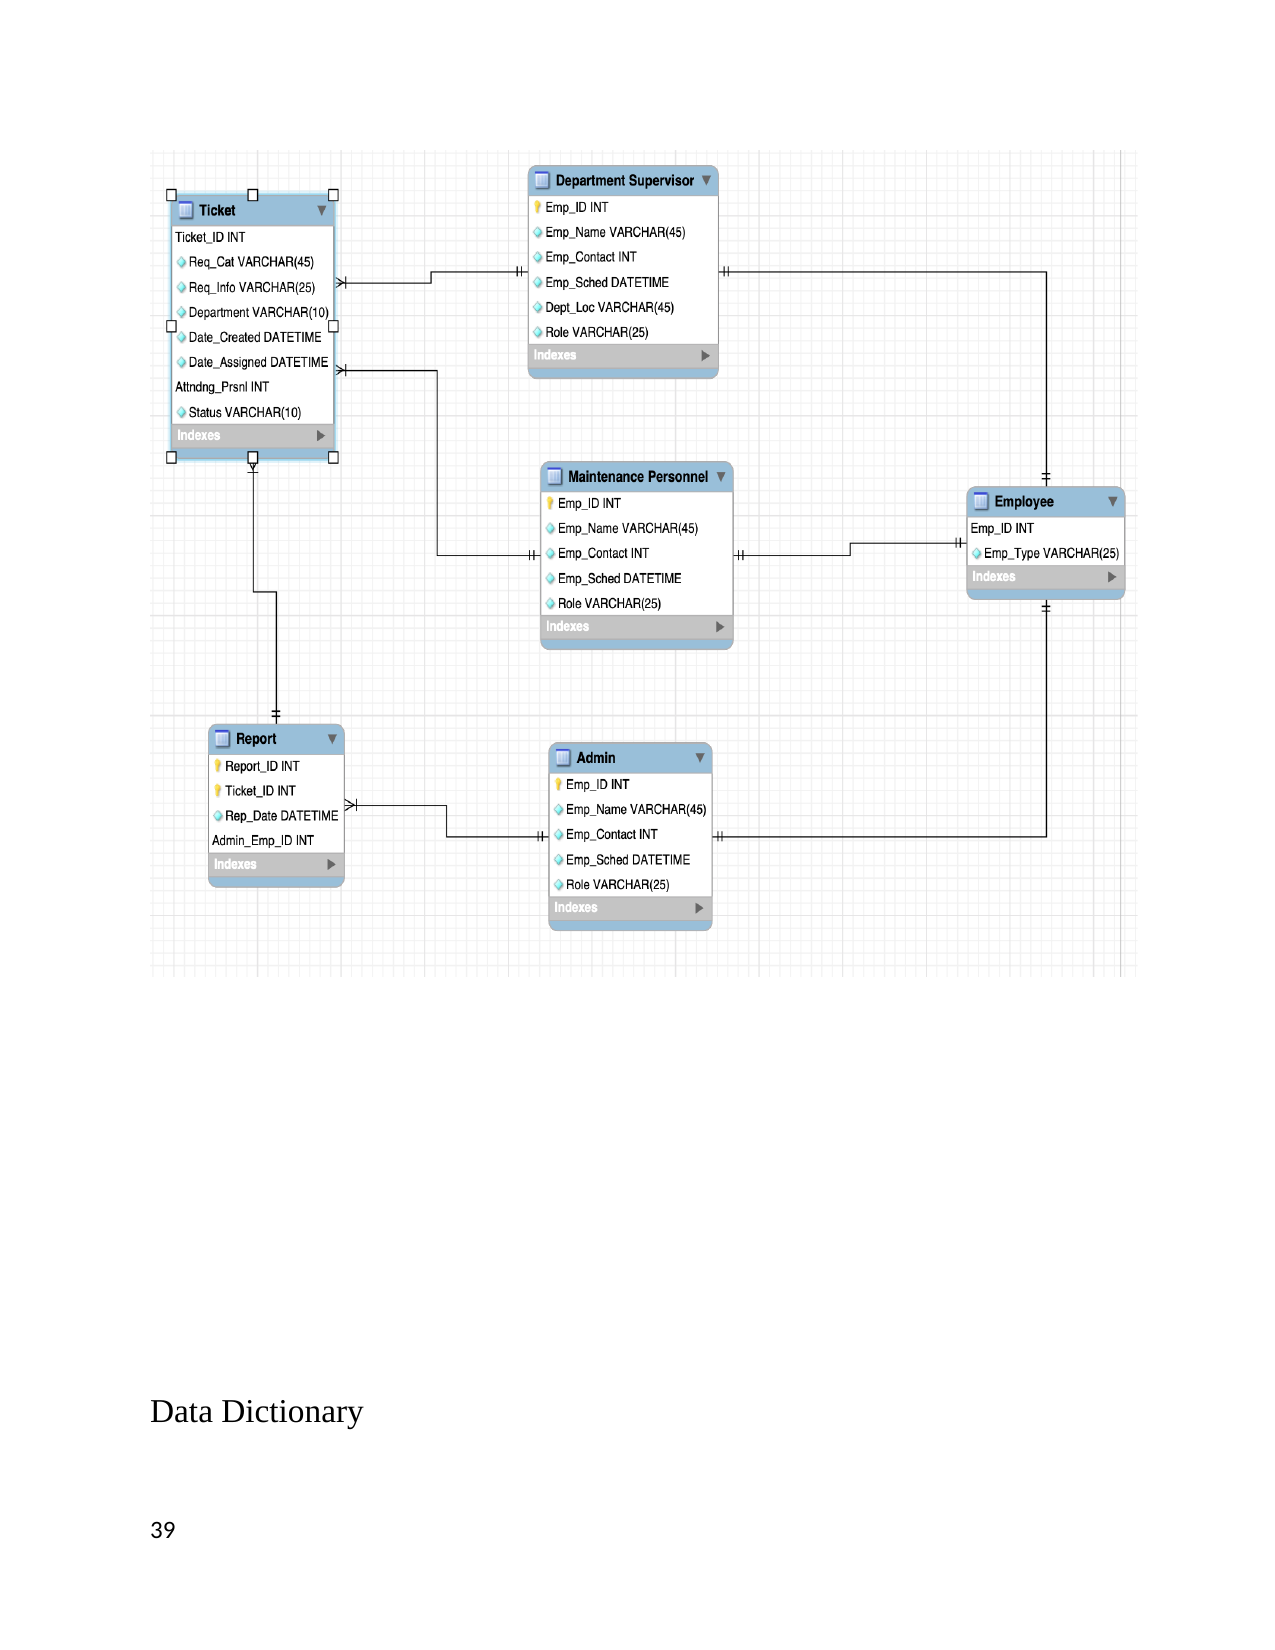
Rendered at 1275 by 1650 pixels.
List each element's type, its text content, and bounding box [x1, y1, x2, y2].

picture [150, 150, 1138, 977]
text Data Dictionary [150, 1391, 1125, 1429]
